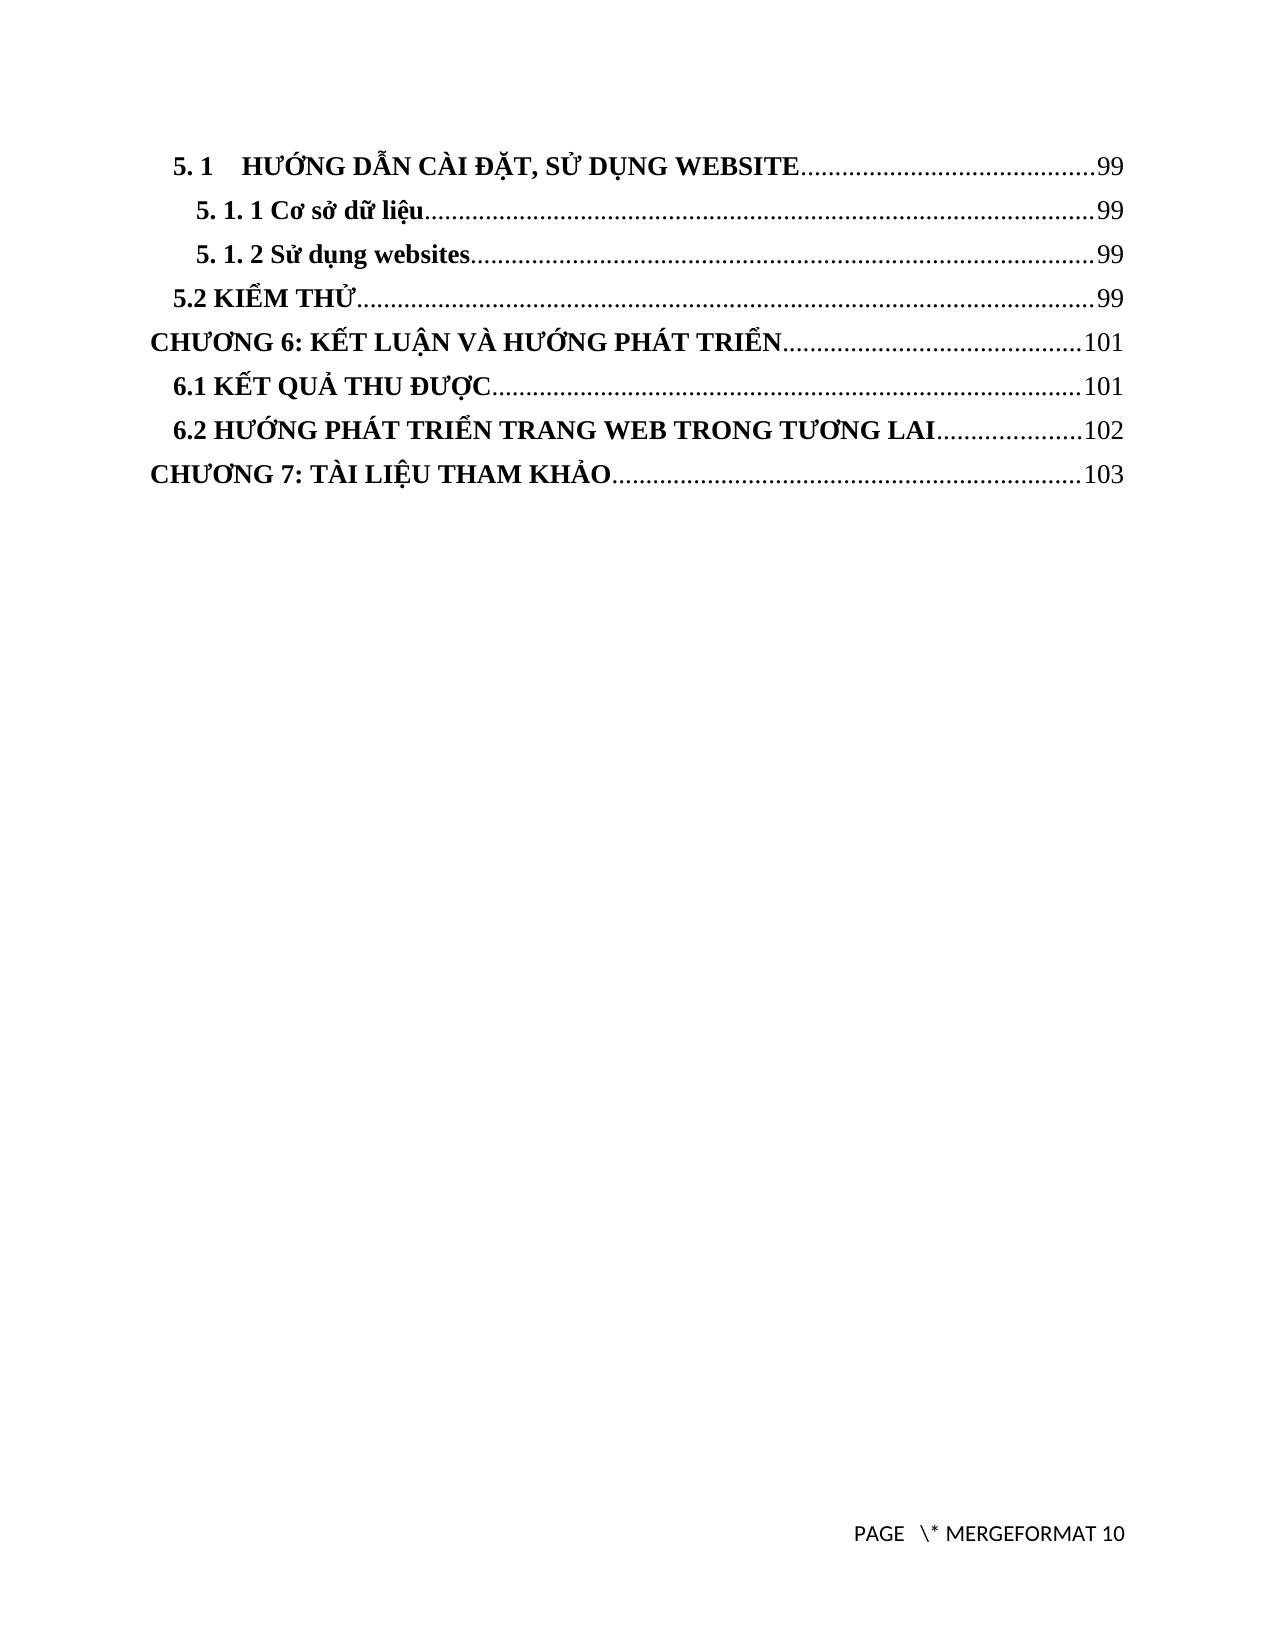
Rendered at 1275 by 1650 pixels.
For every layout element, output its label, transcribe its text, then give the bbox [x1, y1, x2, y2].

text CHƯƠNG 6: KẾT LUẬN VÀ HƯỚNG PHÁT TRIỂN 101 [150, 326, 1125, 357]
text 5. 1 HƯỚNG DẪN CÀI ĐẶT, SỬ DỤNG WEBSITE 99 [173, 150, 1125, 181]
text 5.2 KIỂM THỬ 99 [173, 282, 1125, 313]
text 6.2 HƯỚNG PHÁT TRIỂN TRANG WEB TRONG TƯƠNG LAI 102 [173, 414, 1125, 445]
text 5. 1. 2 Sử dụng websites 99 [196, 238, 1125, 269]
text CHƯƠNG 7: TÀI LIỆU THAM KHẢO 103 [150, 458, 1125, 489]
text 6.1 KẾT QUẢ THU ĐƯỢC 101 [173, 370, 1125, 401]
text 5. 1. 1 Cơ sở dữ liệu 99 [196, 194, 1125, 225]
